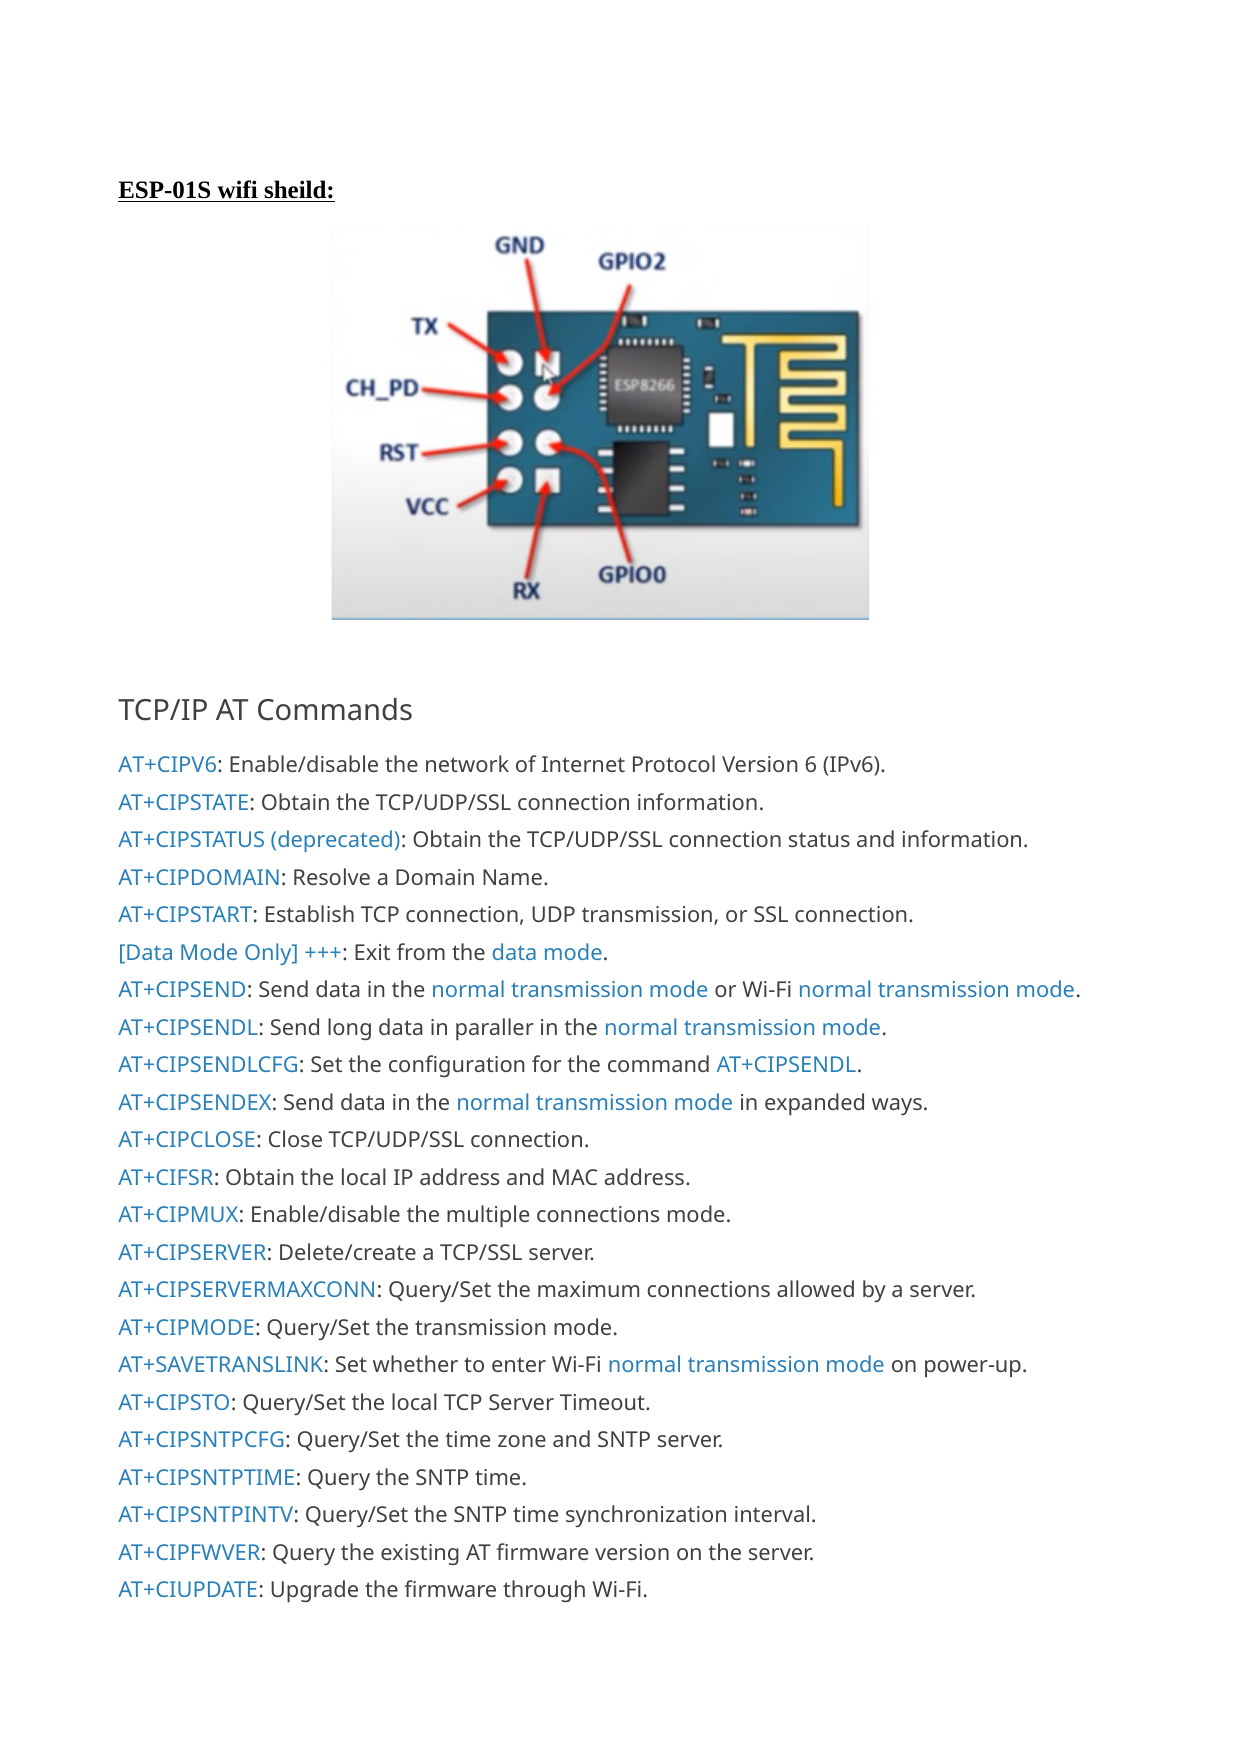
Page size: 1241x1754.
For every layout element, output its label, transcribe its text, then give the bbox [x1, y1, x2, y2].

list AT+CIPSTATE: Obtain the TCP/UDP/SSL connection information. [118, 779, 1122, 817]
list AT+CIPSERVER: Delete/create a TCP/SSL server. [118, 1229, 1122, 1267]
list AT+CIPSENDL: Send long data in paraller in the normal transmission mode. [118, 1004, 1122, 1042]
list AT+CIPSEND: Send data in the normal transmission mode or Wi-Fi normal transmission mode. [118, 967, 1122, 1004]
list AT+CIPSNTPINTV: Query/Set the SNTP time synchronization interval. [118, 1492, 1122, 1529]
list AT+CIPSNTPTIME: Query the SNTP time. [118, 1454, 1122, 1492]
list AT+CIPMODE: Query/Set the transmission mode. [118, 1304, 1122, 1342]
list AT+CIPSENDEX: Send data in the normal transmission mode in expanded ways. [118, 1079, 1122, 1117]
list AT+CIPV6: Enable/disable the network of Internet Protocol Version 6 (IPv6). [118, 742, 1122, 779]
list AT+CIUPDATE: Upgrade the firmware through Wi-Fi. [118, 1567, 1122, 1604]
list AT+CIPSENDLCFG: Set the configuration for the command AT+CIPSENDL. [118, 1042, 1122, 1079]
list AT+CIPSNTPCFG: Query/Set the time zone and SNTP server. [118, 1417, 1122, 1454]
list AT+CIFSR: Obtain the local IP address and MAC address. [118, 1154, 1122, 1192]
list AT+CIPMUX: Enable/disable the multiple connections mode. [118, 1192, 1122, 1229]
list AT+CIPSERVERMAXCONN: Query/Set the maximum connections allowed by a server. [118, 1267, 1122, 1304]
list AT+CIPDOMAIN: Resolve a Domain Name. [118, 854, 1122, 892]
list AT+CIPCLOSE: Close TCP/UDP/SSL connection. [118, 1117, 1122, 1154]
list AT+CIPSTO: Query/Set the local TCP Server Timeout. [118, 1379, 1122, 1417]
picture [331, 224, 870, 620]
list [Data Mode Only] +++: Exit from the data mode. [118, 929, 1122, 967]
list AT+CIPSTART: Establish TCP connection, UDP transmission, or SSL connection. [118, 892, 1122, 929]
text ESP-01S wifi sheild: [118, 176, 1122, 204]
list AT+SAVETRANSLINK: Set whether to enter Wi-Fi normal transmission mode on power-up. [118, 1342, 1122, 1379]
list AT+CIPFWVER: Query the existing AT firmware version on the server. [118, 1529, 1122, 1567]
subtitle TCP/IP AT Commands [118, 689, 1122, 729]
list AT+CIPSTATUS (deprecated): Obtain the TCP/UDP/SSL connection status and information. [118, 817, 1122, 854]
